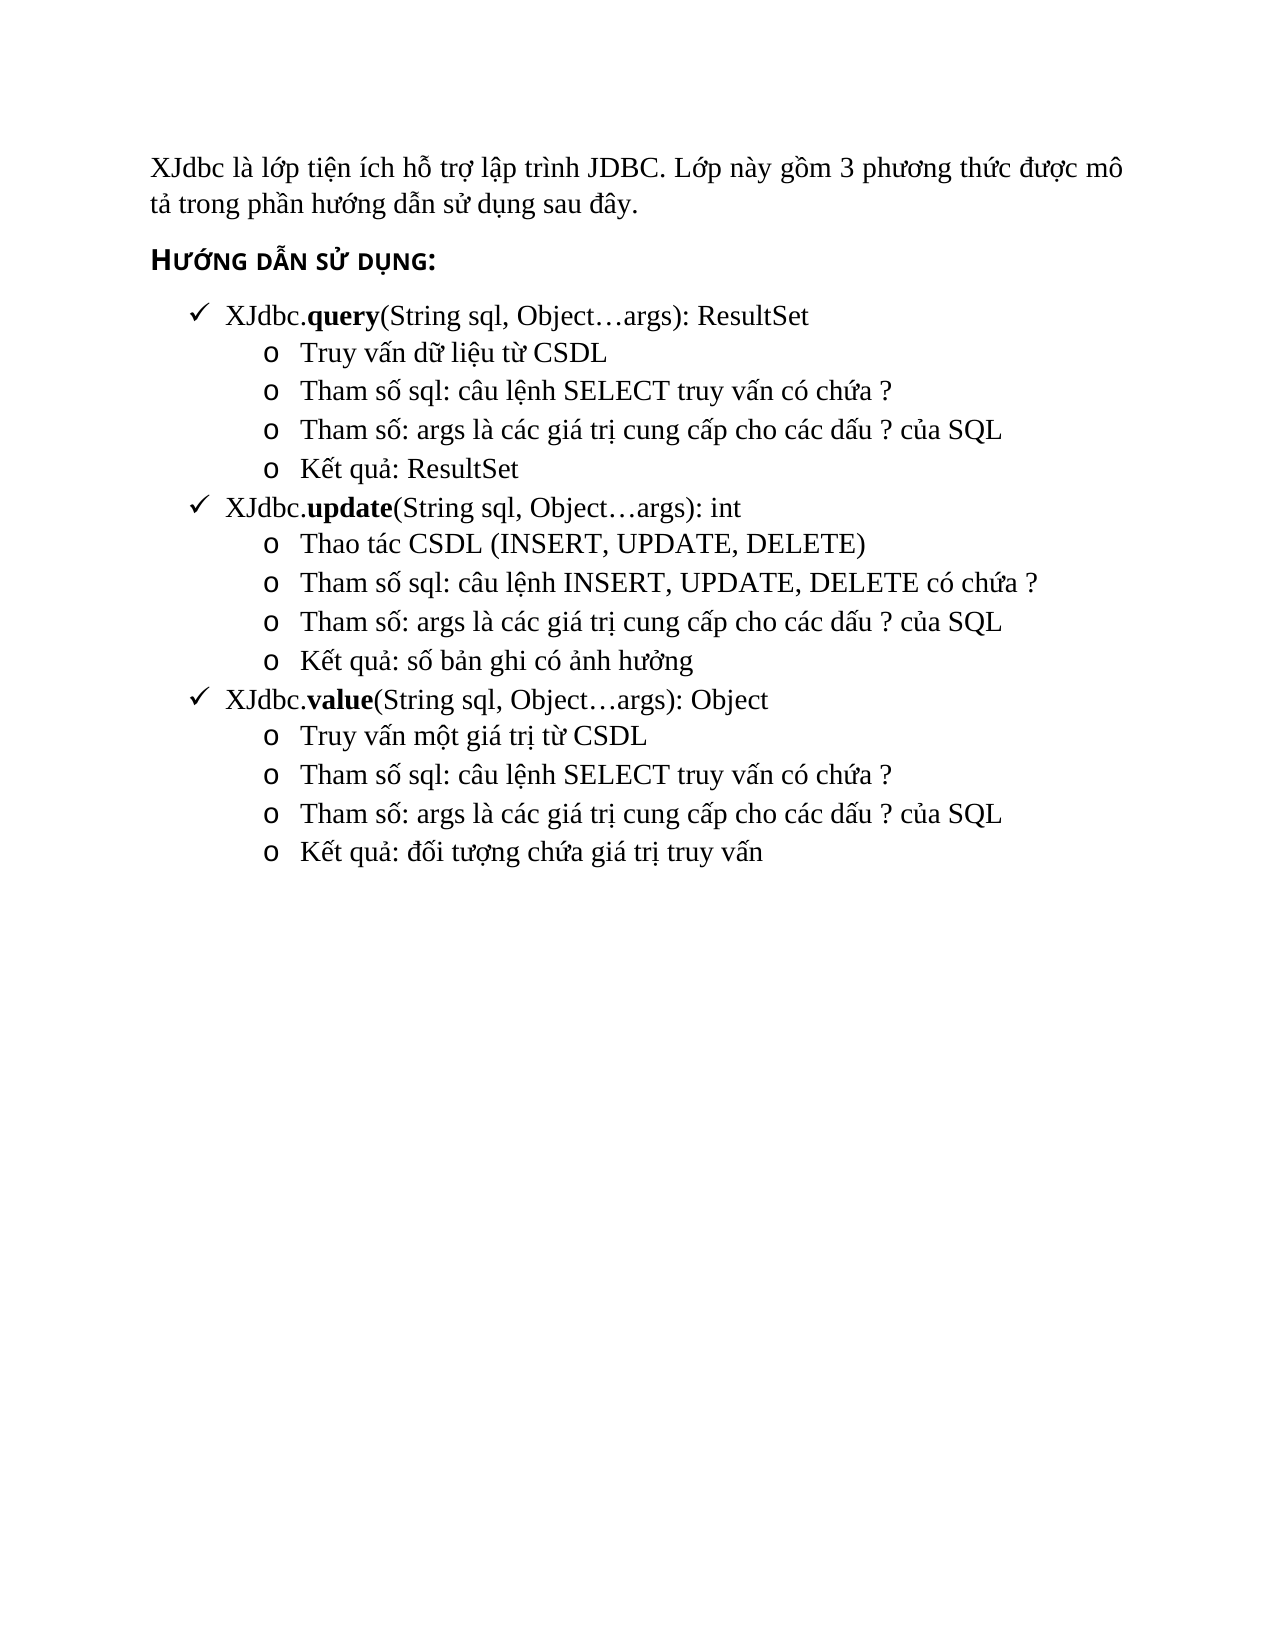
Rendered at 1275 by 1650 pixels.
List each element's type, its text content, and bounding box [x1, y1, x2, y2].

list XJdbc.value(String sql, Object…args): Object [187, 682, 1125, 715]
list Tham số sql: câu lệnh SELECT truy vấn có chứa ? [262, 373, 1125, 409]
list Thao tác CSDL (INSERT, UPDATE, DELETE) [262, 526, 1125, 562]
list Tham số sql: câu lệnh INSERT, UPDATE, DELETE có chứa ? [262, 565, 1125, 601]
list Kết quả: đối tượng chứa giá trị truy vấn [262, 834, 1125, 871]
list Tham số sql: câu lệnh SELECT truy vấn có chứa ? [262, 757, 1125, 793]
list Tham số: args là các giá trị cung cấp cho các dấu ? của SQL [262, 796, 1125, 832]
list XJdbc.update(String sql, Object…args): int [187, 490, 1125, 524]
list Truy vấn một giá trị từ CSDL [262, 718, 1125, 754]
text XJdbc là lớp tiện ích hỗ trợ lập trình JDBC. Lớp này gồm 3 phương thức được mô tả trong phần hướng dẫn sử dụng sau đây. [150, 150, 1125, 220]
text Hướng dẫn sử dụng: [150, 239, 1125, 279]
list XJdbc.query(String sql, Object…args): ResultSet [187, 298, 1125, 332]
list Kết quả: số bản ghi có ảnh hưởng [262, 643, 1125, 679]
list Tham số: args là các giá trị cung cấp cho các dấu ? của SQL [262, 604, 1125, 640]
list Tham số: args là các giá trị cung cấp cho các dấu ? của SQL [262, 412, 1125, 448]
list Kết quả: ResultSet [262, 451, 1125, 487]
list Truy vấn dữ liệu từ CSDL [262, 335, 1125, 371]
